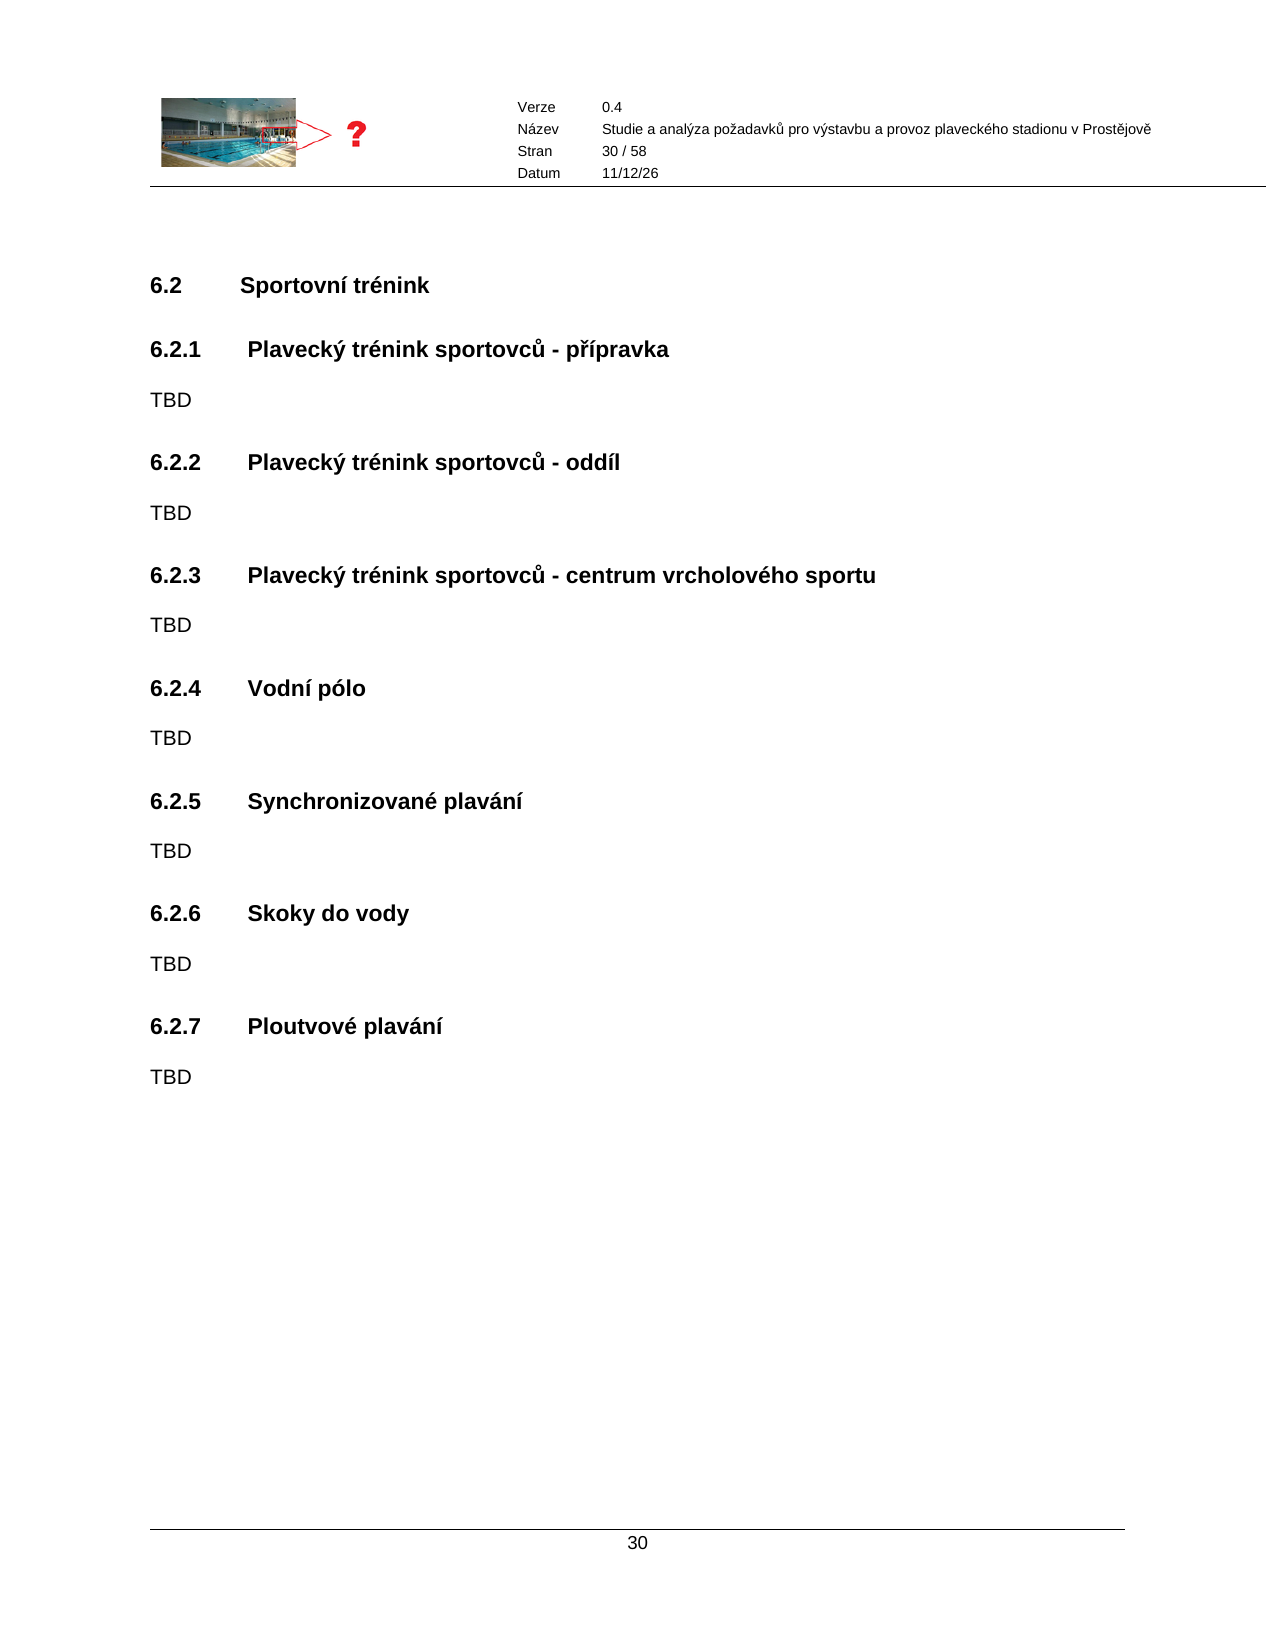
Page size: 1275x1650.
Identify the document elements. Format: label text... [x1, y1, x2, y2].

subtitle Ploutvové plavání [150, 1013, 1125, 1039]
text TBD [150, 726, 1125, 750]
subtitle Plavecký trénink sportovců - oddíl [150, 449, 1125, 476]
text TBD [150, 839, 1125, 863]
picture [161, 98, 416, 167]
text TBD [150, 388, 1125, 412]
subtitle Synchronizované plavání [150, 788, 1125, 814]
text TBD [150, 952, 1125, 976]
text TBD [150, 501, 1125, 524]
text TBD [150, 1064, 1125, 1088]
subtitle Plavecký trénink sportovců - přípravka [150, 336, 1125, 363]
subtitle Sportovní trénink [150, 272, 1125, 299]
subtitle Skoky do vody [150, 900, 1125, 927]
subtitle Plavecký trénink sportovců - centrum vrcholového sportu [150, 562, 1125, 588]
subtitle Vodní pólo [150, 675, 1125, 701]
text TBD [150, 613, 1125, 637]
